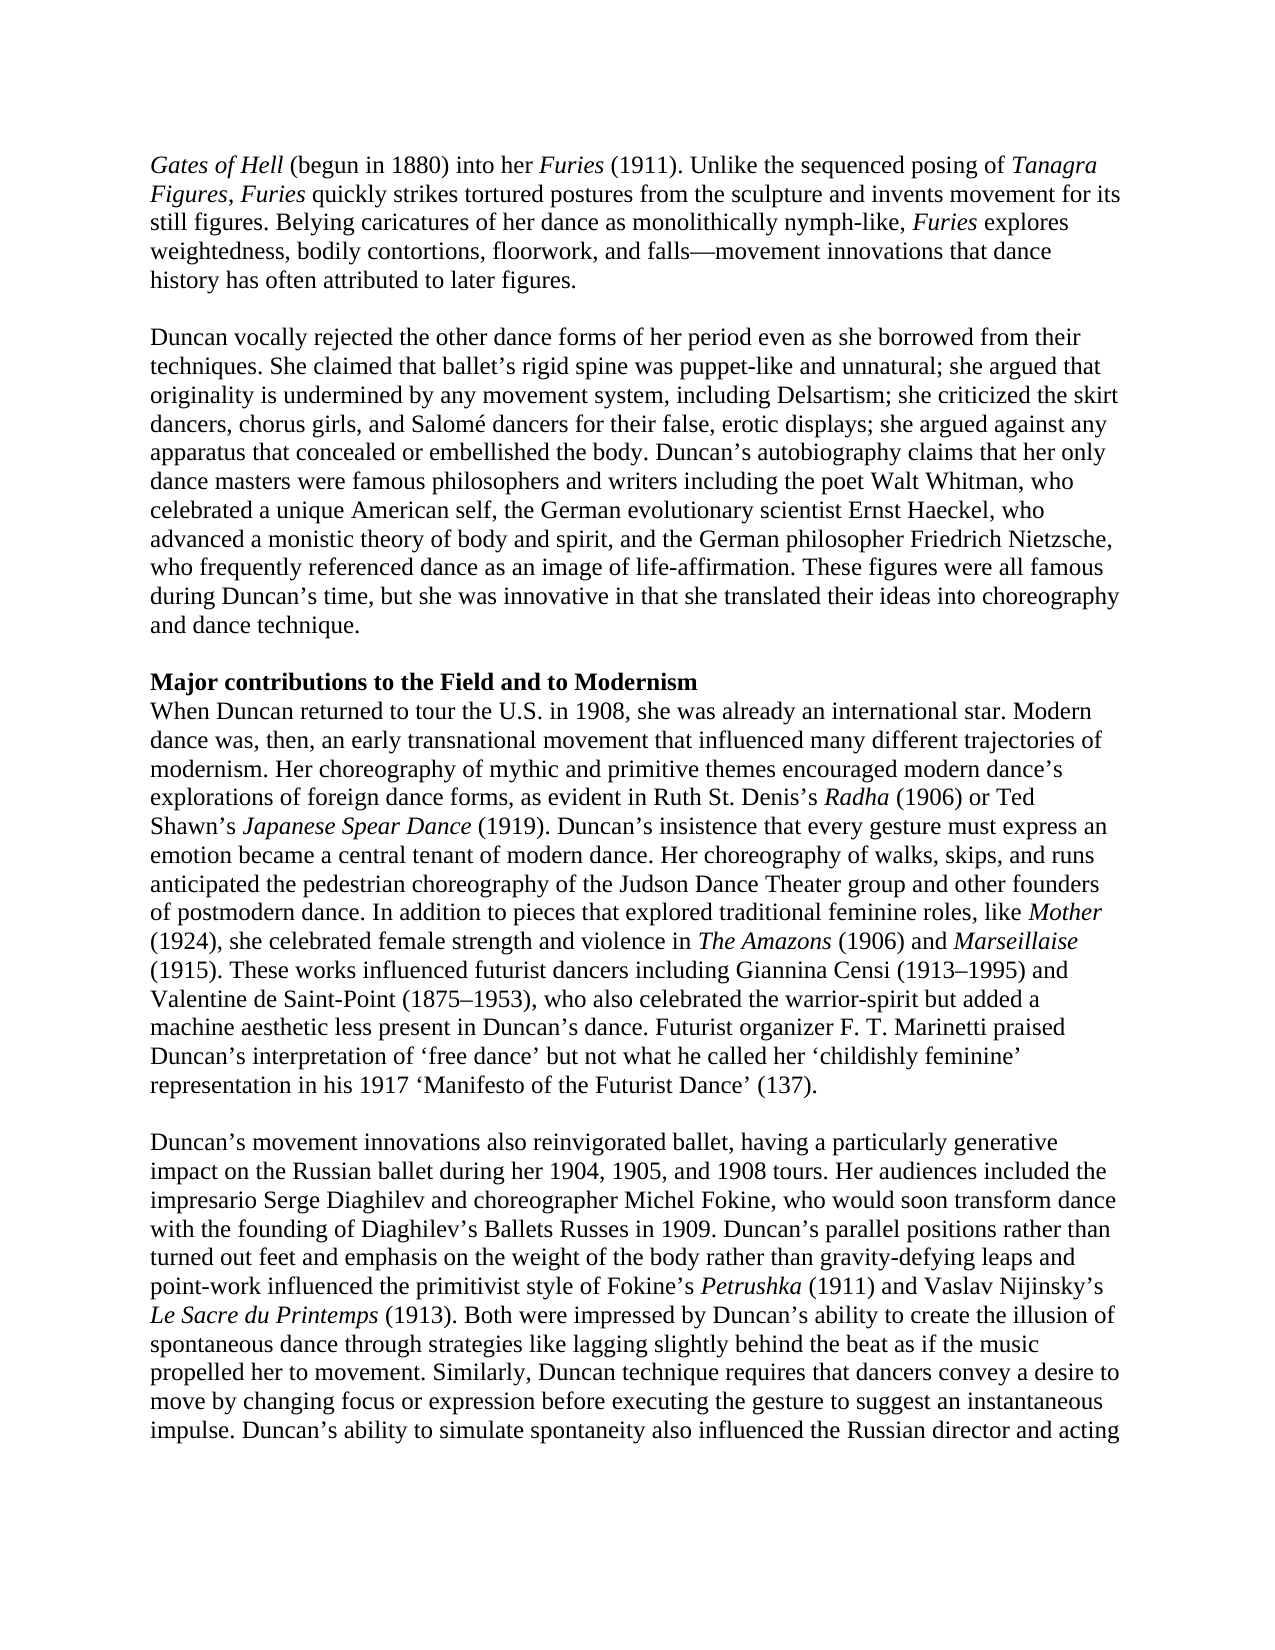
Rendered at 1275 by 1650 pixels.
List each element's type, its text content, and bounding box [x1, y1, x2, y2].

text When Duncan returned to tour the U.S. in 1908, she was already an international star. Modern dance was, then, an early transnational movement that influenced many different trajectories of modernism. Her choreography of mythic and primitive themes encouraged modern dance’s explorations of foreign dance forms, as evident in Ruth St. Denis’s Radha (1906) or Ted Shawn’s Japanese Spear Dance (1919). Duncan’s insistence that every gesture must express an emotion became a central tenant of modern dance. Her choreography of walks, skips, and runs anticipated the pedestrian choreography of the Judson Dance Theater group and other founders of postmodern dance. In addition to pieces that explored traditional feminine roles, like Mother (1924), she celebrated female strength and violence in The Amazons (1906) and Marseillaise (1915). These works influenced futurist dancers including Giannina Censi (1913–1995) and Valentine de Saint-Point (1875–1953), who also celebrated the warrior-spirit but added a machine aesthetic less present in Duncan’s dance. Futurist organizer F. T. Marinetti praised Duncan’s interpretation of ‘free dance’ but not what he called her ‘childishly feminine’ representation in his 1917 ‘Manifesto of the Futurist Dance’ (137). [150, 696, 1125, 1099]
text Duncan vocally rejected the other dance forms of her period even as she borrowed from their techniques. She claimed that ballet’s rigid spine was puppet-like and unnatural; she argued that originality is undermined by any movement system, including Delsartism; she criticized the skirt dancers, chorus girls, and Salomé dancers for their false, erotic displays; she argued against any apparatus that concealed or embellished the body. Duncan’s autobiography claims that her only dance masters were famous philosophers and writers including the poet Walt Whitman, who celebrated a unique American self, the German evolutionary scientist Ernst Haeckel, who advanced a monistic theory of body and spirit, and the German philosopher Friedrich Nietzsche, who frequently referenced dance as an image of life-affirmation. These figures were all famous during Duncan’s time, but she was innovative in that she translated their ideas into choreography and dance technique. [150, 322, 1125, 639]
text Major contributions to the Field and to Modernism [150, 667, 1125, 696]
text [150, 1127, 1125, 1444]
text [150, 150, 1125, 294]
